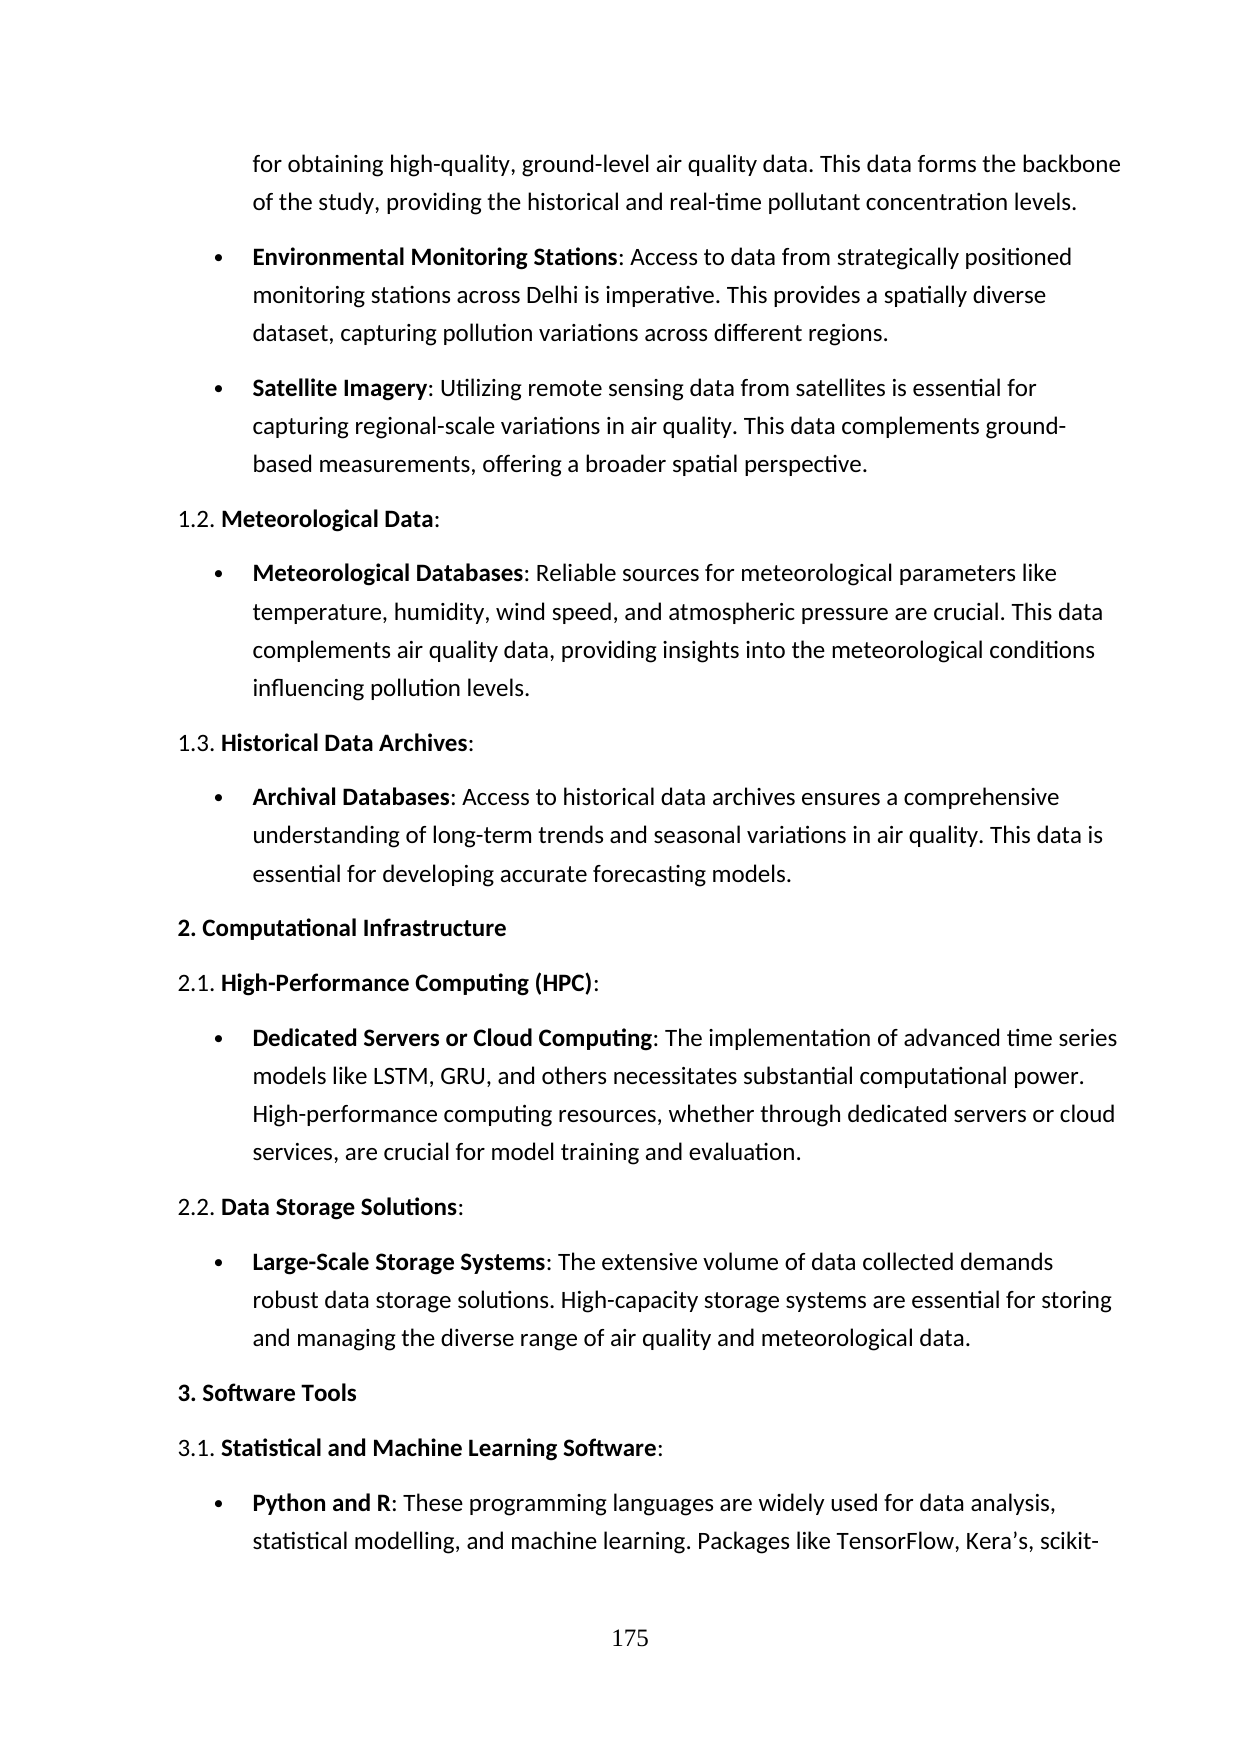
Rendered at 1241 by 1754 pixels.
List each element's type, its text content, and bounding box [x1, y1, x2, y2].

list Archival Databases: Access to historical data archives ensures a comprehensive understanding of long-term trends and seasonal variations in air quality. This data is essential for developing accurate forecasting models. [215, 781, 1122, 888]
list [215, 1487, 1122, 1555]
text 1.2. Meteorological Data: [177, 503, 1122, 533]
list Environmental Monitoring Stations: Access to data from strategically positioned monitoring stations across Delhi is imperative. This provides a spatially diverse dataset, capturing pollution variations across different regions. [215, 241, 1122, 347]
list Satellite Imagery: Utilizing remote sensing data from satellites is essential for capturing regional-scale variations in air quality. This data complements ground-based measurements, offering a broader spatial perspective. [215, 372, 1122, 478]
text 1.3. Historical Data Archives: [177, 727, 1122, 757]
text 2. Computational Infrastructure [177, 912, 1122, 943]
text 2.2. Data Storage Solutions: [177, 1191, 1122, 1222]
list Large-Scale Storage Systems: The extensive volume of data collected demands robust data storage solutions. High-capacity storage systems are essential for storing and managing the diverse range of air quality and meteorological data. [215, 1246, 1122, 1353]
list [215, 148, 1122, 216]
list Dedicated Servers or Cloud Computing: The implementation of advanced time series models like LSTM, GRU, and others necessitates substantial computational power. High-performance computing resources, whether through dedicated servers or cloud services, are crucial for model training and evaluation. [215, 1022, 1122, 1167]
text 3. Software Tools [177, 1377, 1122, 1408]
text 3.1. Statistical and Machine Learning Software: [177, 1432, 1122, 1462]
list Meteorological Databases: Reliable sources for meteorological parameters like temperature, humidity, wind speed, and atmospheric pressure are crucial. This data complements air quality data, providing insights into the meteorological conditions influencing pollution levels. [215, 557, 1122, 702]
text 2.1. High-Performance Computing (HPC): [177, 967, 1122, 998]
